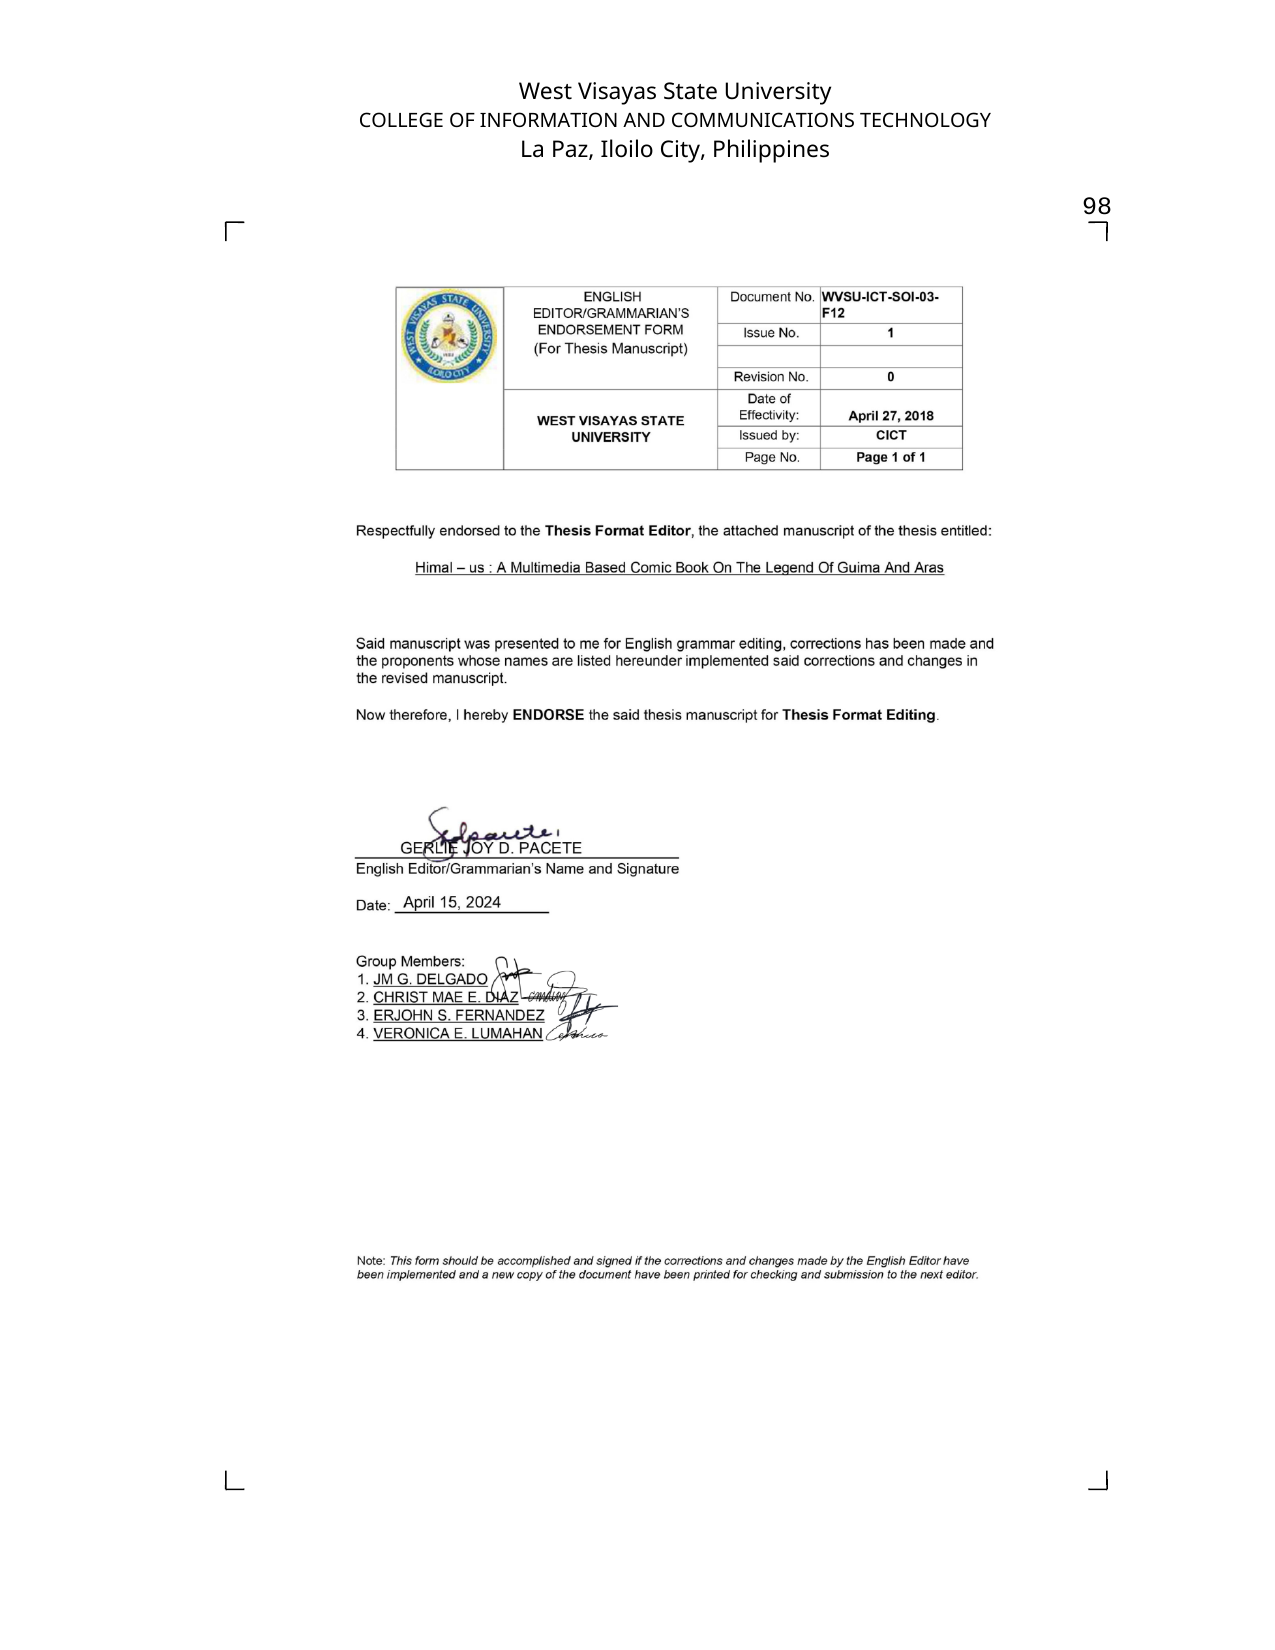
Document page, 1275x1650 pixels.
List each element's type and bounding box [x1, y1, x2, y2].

picture [271, 250, 1079, 1364]
